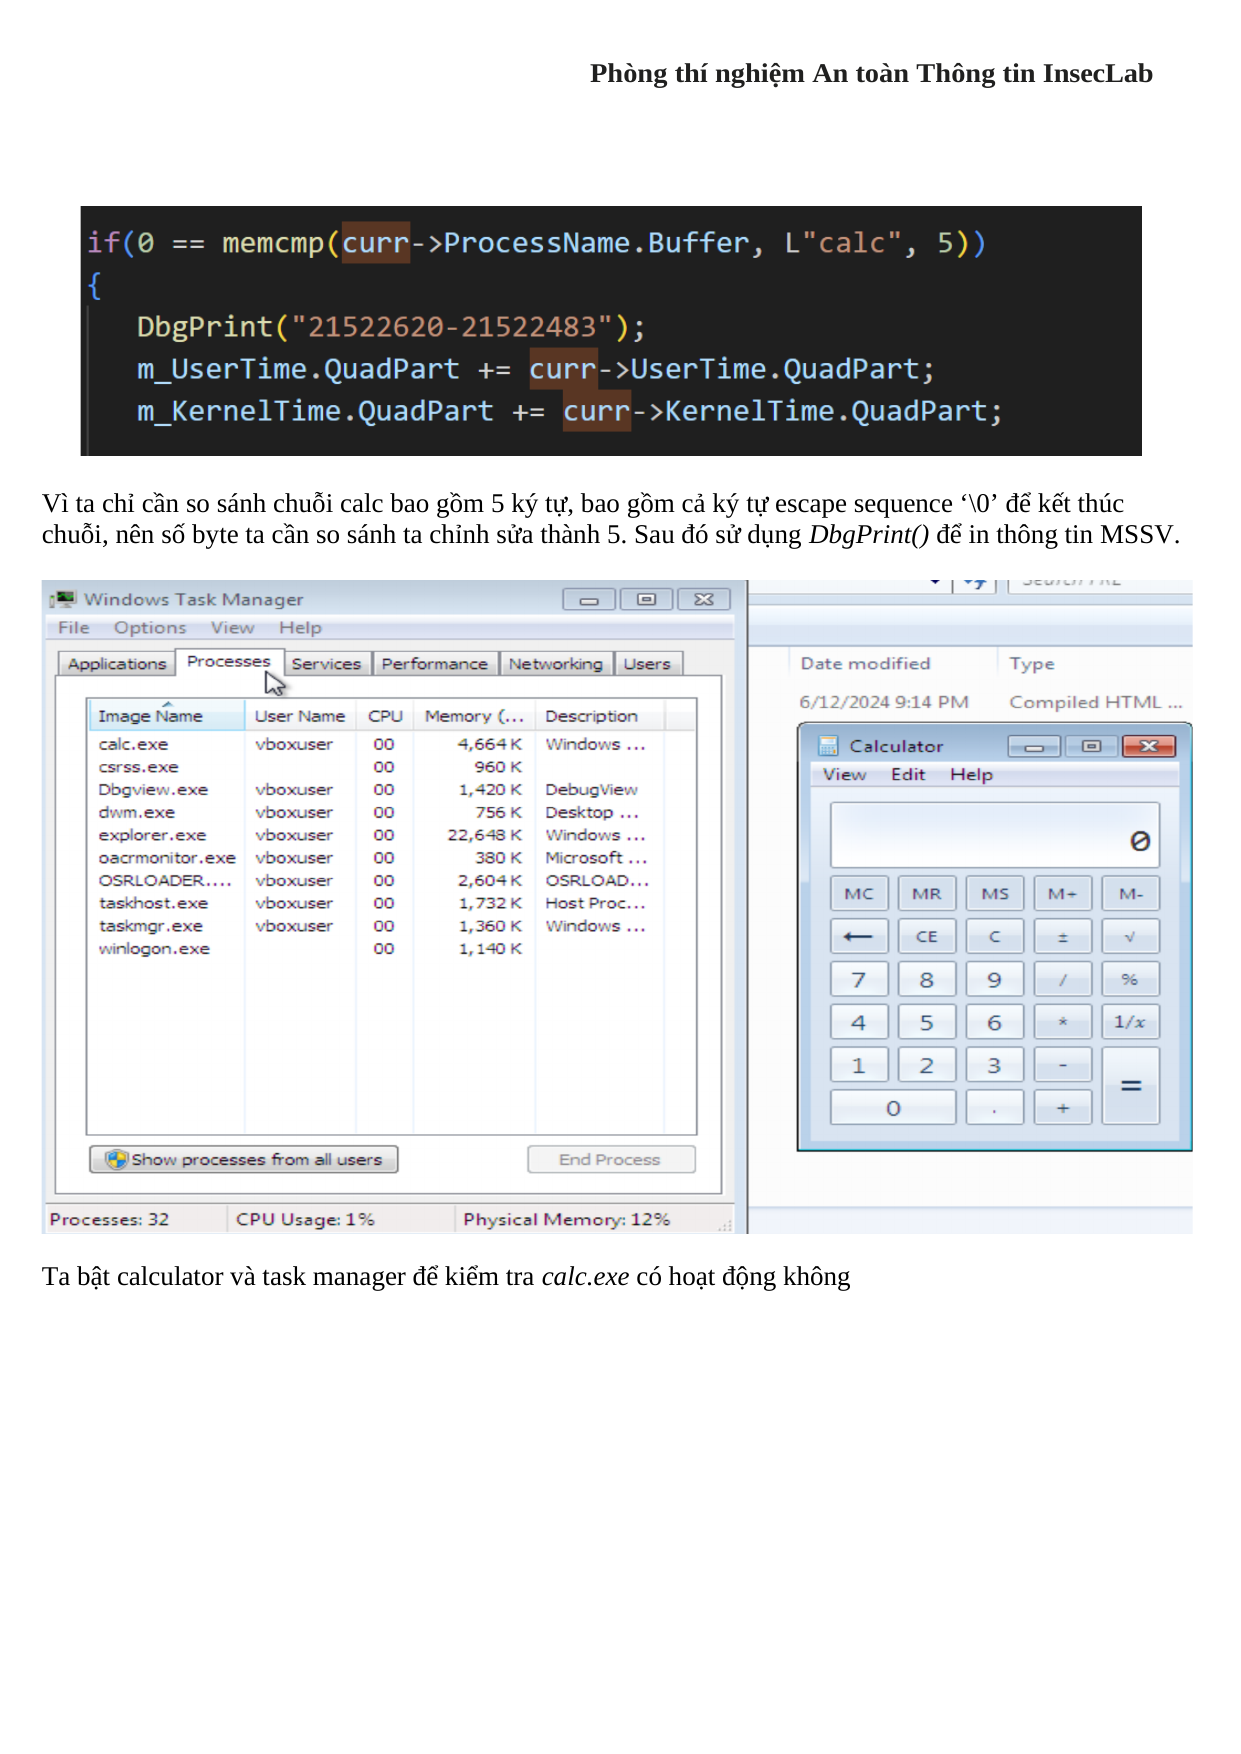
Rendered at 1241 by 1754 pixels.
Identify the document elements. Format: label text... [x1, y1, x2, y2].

text Ta bật calculator và task manager để kiểm tra calc.exe có hoạt động không [42, 1260, 1192, 1292]
picture [80, 206, 1142, 456]
text Vì ta chỉ cần so sánh chuỗi calc bao gồm 5 ký tự, bao gồm cả ký tự escape sequence ‘\0’ để kết thúc chuỗi, nên số byte ta cần so sánh ta chỉnh sửa thành 5. Sau đó sử dụng DbgPrint() để in thông tin MSSV. [42, 487, 1192, 549]
picture [41, 580, 1193, 1234]
